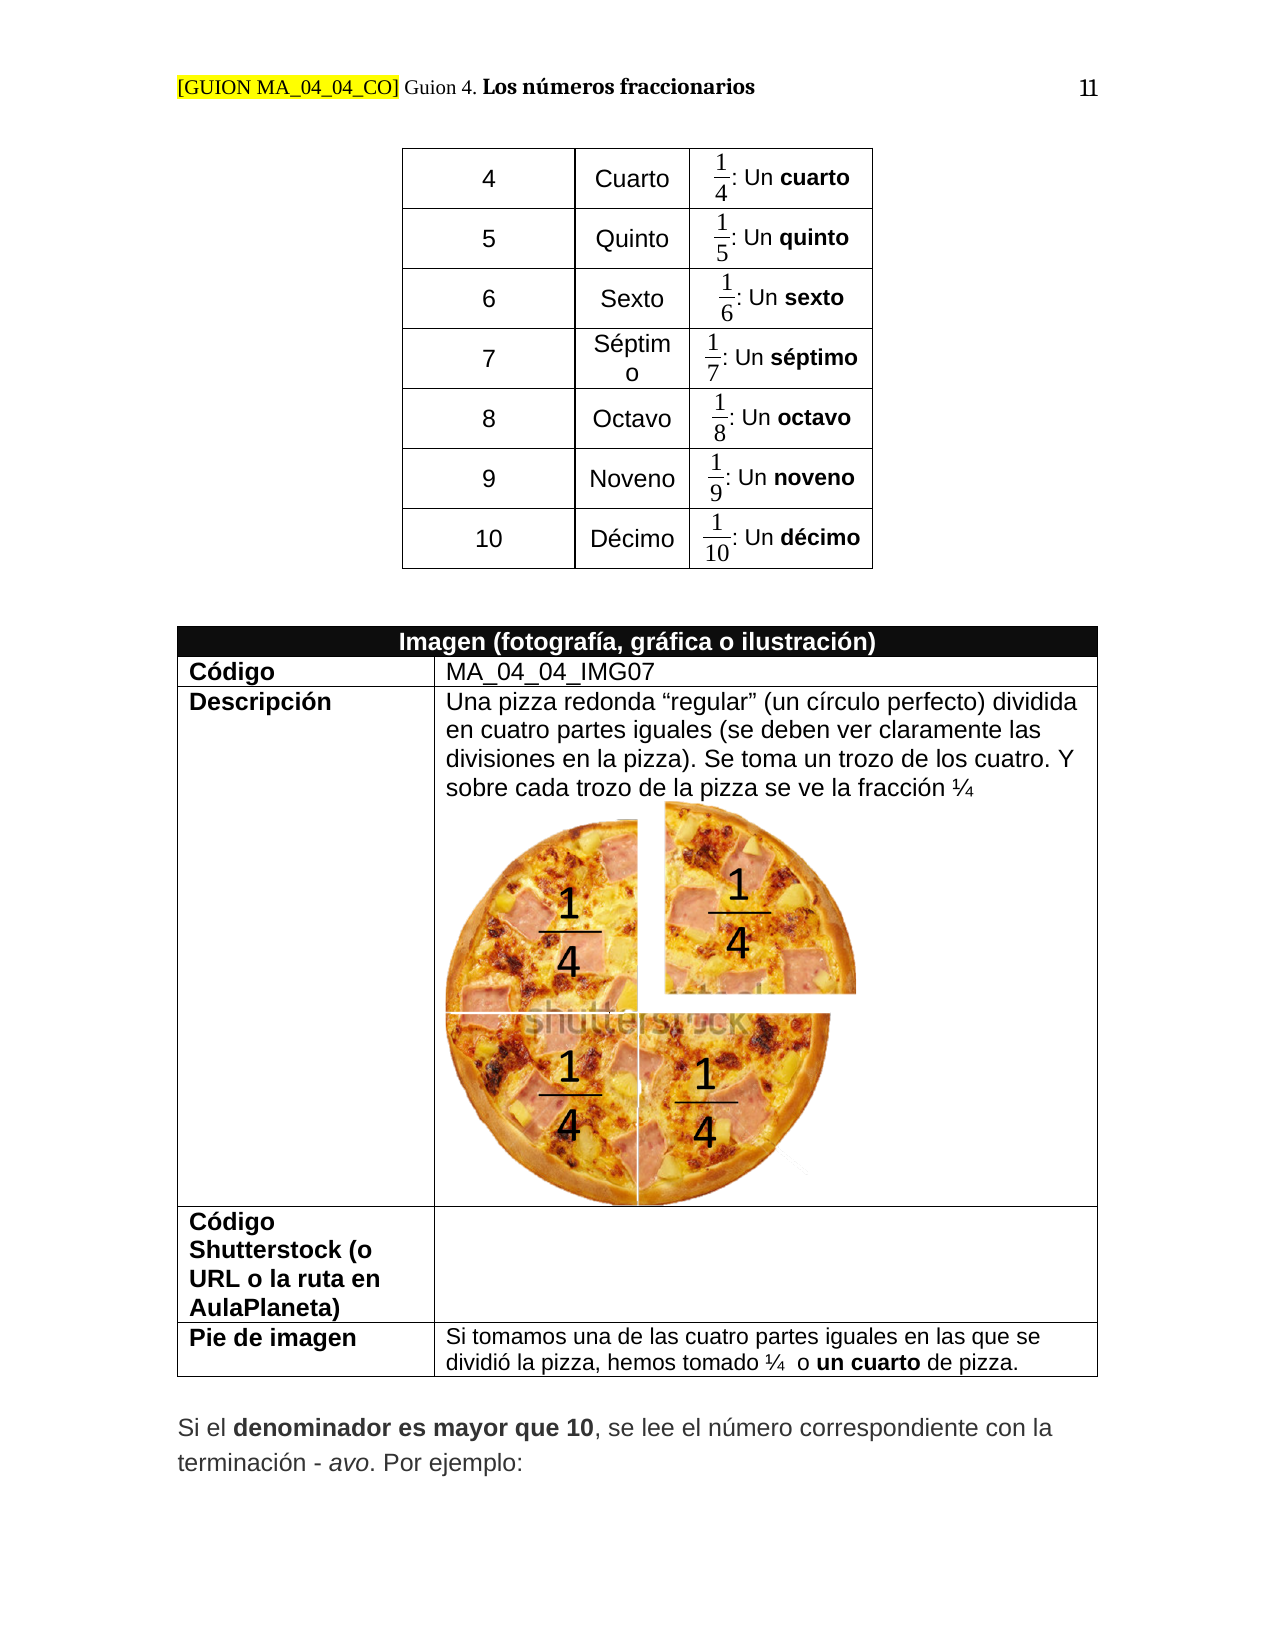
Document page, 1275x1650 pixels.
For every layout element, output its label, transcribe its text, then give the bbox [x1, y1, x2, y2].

table_cell Código Shutterstock (o URL o la ruta en AulaPlaneta) [178, 1207, 434, 1322]
table_cell : Un octavo [690, 389, 872, 448]
table_cell Sexto [576, 269, 689, 328]
table_cell 6 [403, 269, 574, 328]
table_cell Octavo [576, 389, 689, 448]
table_cell Descripción [178, 687, 434, 1206]
table_cell [435, 1207, 1097, 1322]
table_cell Una pizza redonda “regular” (un círculo perfecto) dividida en cuatro partes iguales (se deben ver claramente las divisiones en la pizza). Se toma un trozo de los cuatro. Y sobre cada trozo de la pizza se ve la fracción ¼ [435, 687, 1097, 1206]
table_cell Cuarto [576, 149, 689, 208]
table_cell : Un décimo [690, 509, 872, 568]
table_cell MA_04_04_IMG07 [435, 657, 1097, 686]
table_cell Pie de imagen [178, 1323, 434, 1376]
table_header Imagen (fotografía, gráfica o ilustración) [178, 627, 1097, 656]
table_cell 4 [403, 149, 574, 208]
table_cell : Un sexto [690, 269, 872, 328]
table_cell 7 [403, 329, 574, 388]
table_cell : Un séptimo [690, 329, 872, 388]
table_cell 5 [403, 209, 574, 268]
text Si el denominador es mayor que 10, se lee el número correspondiente con la terminación - avo. Por ejemplo: [177, 1405, 1098, 1477]
table_cell 10 [403, 509, 574, 568]
table_cell : Un noveno [690, 449, 872, 508]
table_cell Décimo [576, 509, 689, 568]
table_cell Si tomamos una de las cuatro partes iguales en las que se dividió la pizza, hemos tomado ¼ o un cuarto de pizza. [435, 1323, 1097, 1376]
table_cell 9 [403, 449, 574, 508]
table_cell Séptimo [576, 329, 689, 388]
table_cell Código [178, 657, 434, 686]
table_cell : Un cuarto [690, 149, 872, 208]
table_cell : Un quinto [690, 209, 872, 268]
table_cell 8 [403, 389, 574, 448]
table_cell Noveno [576, 449, 689, 508]
picture [445, 801, 857, 1206]
table_cell Quinto [576, 209, 689, 268]
